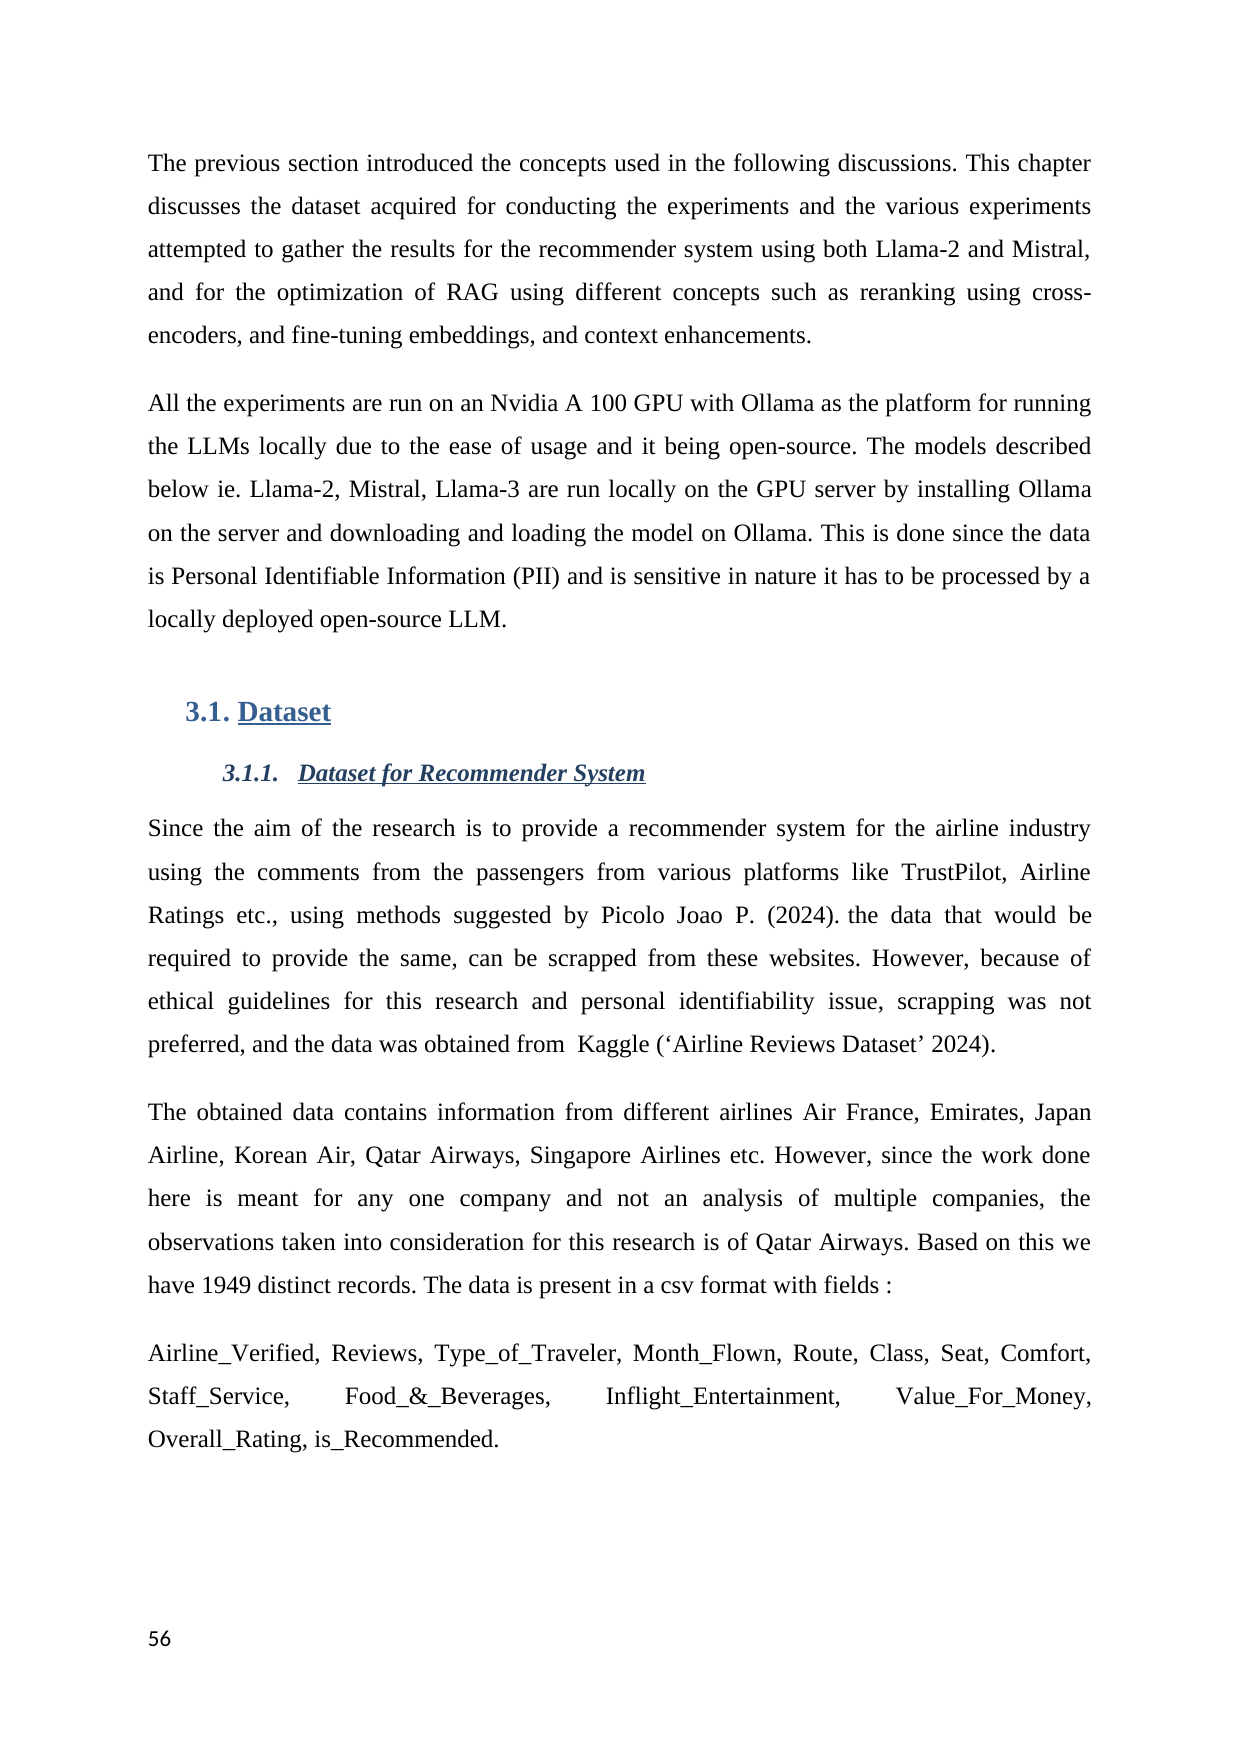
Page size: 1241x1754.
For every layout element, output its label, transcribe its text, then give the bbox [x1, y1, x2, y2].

text All the experiments are run on an Nvidia A 100 GPU with Ollama as the platform for running the LLMs locally due to the ease of usage and it being open-source. The models described below ie. Llama-2, Mistral, Llama-3 are run locally on the GPU server by installing Ollama on the server and downloading and loading the model on Ollama. This is done since the data is Personal Identifiable Information (PII) and is sensitive in nature it has to be processed by a locally deployed open-source LLM. [148, 388, 1092, 633]
subtitle . Dataset [185, 694, 1092, 728]
subtitle Dataset for Recommender System [223, 758, 1092, 787]
text Since the aim of the research is to provide a recommender system for the airline industry using the comments from the passengers from various platforms like TrustPilot, Airline Ratings etc., using methods suggested by Picolo Joao P. (2024). the data that would be required to provide the same, can be scrapped from these websites. However, because of ethical guidelines for this research and personal identifiability issue, scrapping was not preferred, and the data was obtained from Kaggle (‘Airline Reviews Dataset’ 2024). [148, 813, 1092, 1058]
text The previous section introduced the concepts used in the following discussions. This chapter discusses the dataset acquired for conducting the experiments and the various experiments attempted to gather the results for the recommender system using both Llama-2 and Mistral, and for the optimization of RAG using different concepts such as reranking using cross-encoders, and fine-tuning embeddings, and context enhancements. [148, 148, 1092, 349]
text The obtained data contains information from different airlines Air France, Emirates, Japan Airline, Korean Air, Qatar Airways, Singapore Airlines etc. However, since the work done here is meant for any one company and not an analysis of multiple companies, the observations taken into consideration for this research is of Qatar Airways. Based on this we have 1949 distinct records. The data is present in a csv format with fields : [148, 1097, 1092, 1298]
text Airline_Verified, Reviews, Type_of_Traveler, Month_Flown, Route, Class, Seat, Comfort, Staff_Service, Food_&_Beverages, Inflight_Entertainment, Value_For_Money, Overall_Rating, is_Recommended. [148, 1338, 1092, 1453]
